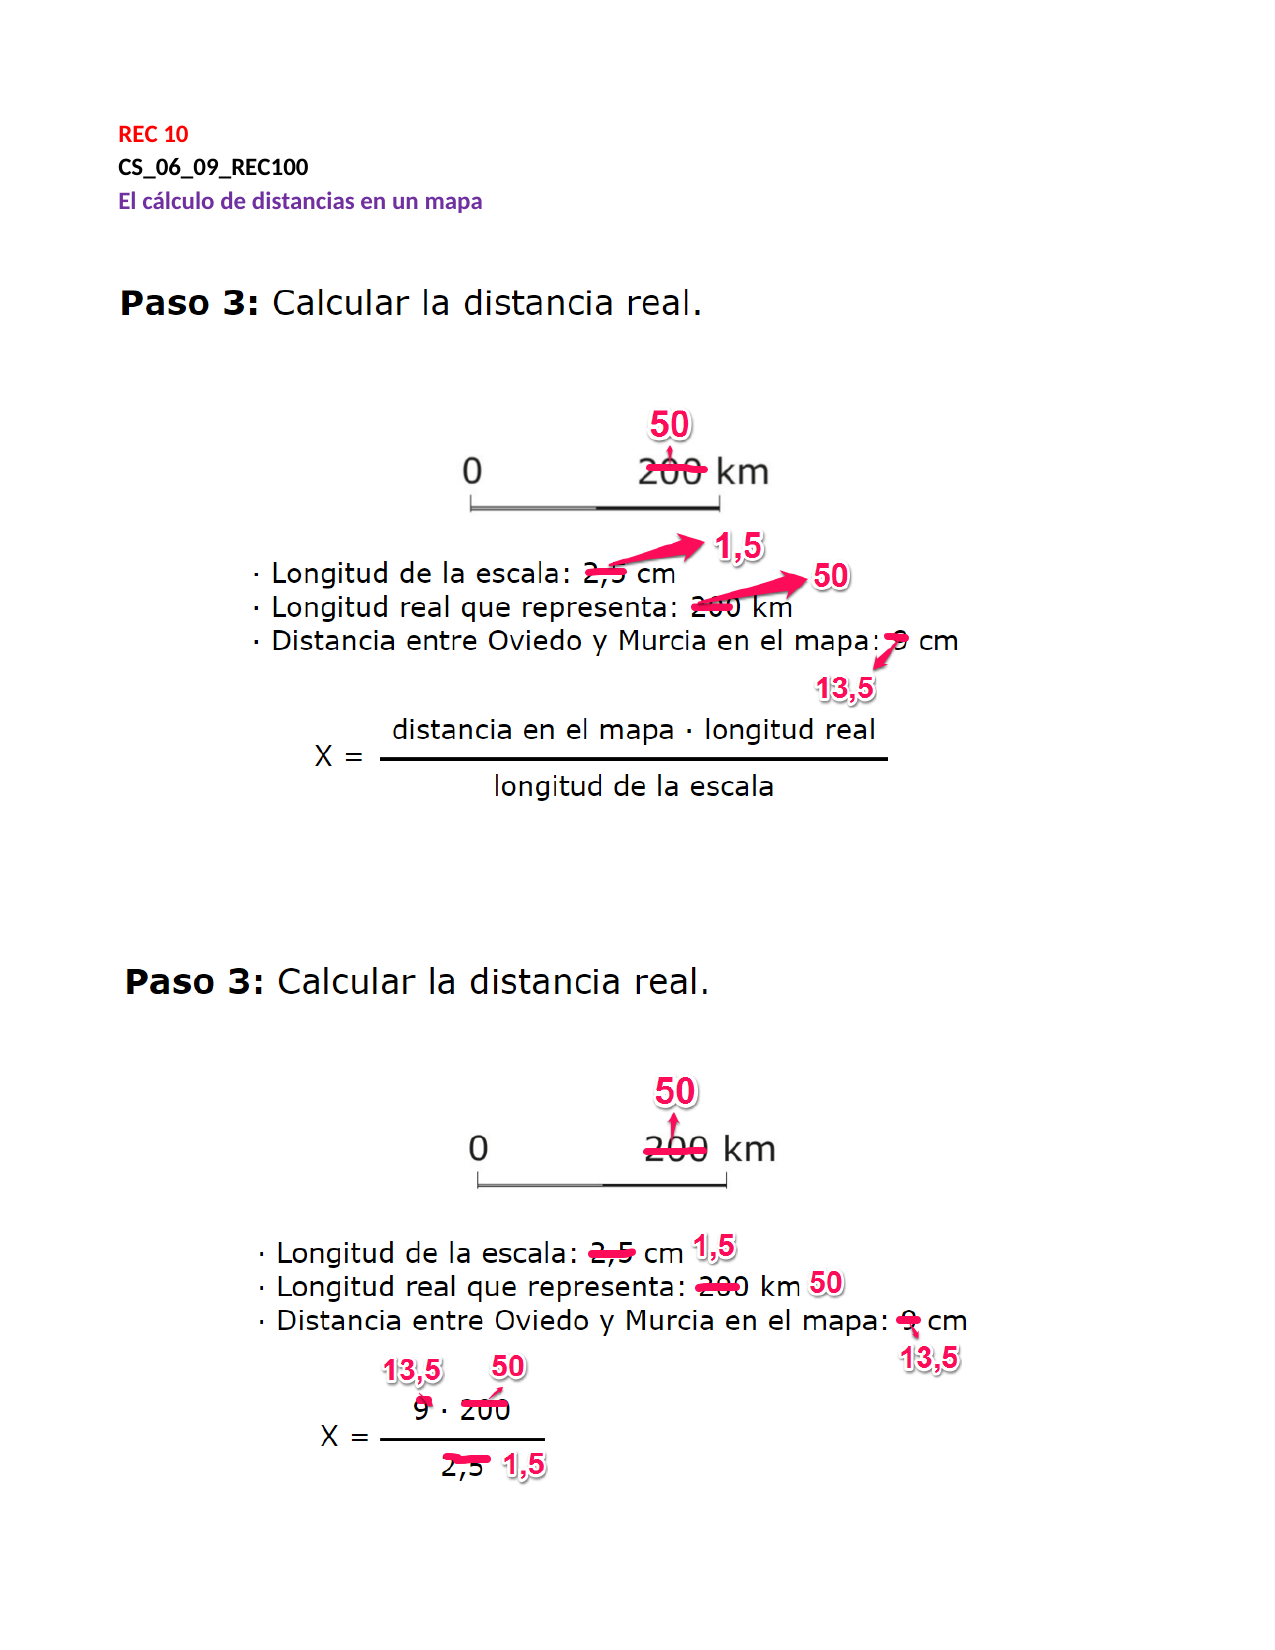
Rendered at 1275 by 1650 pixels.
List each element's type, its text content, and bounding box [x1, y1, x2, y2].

picture [118, 963, 1004, 1502]
text REC 10 [118, 118, 1157, 149]
text El cálculo de distancias en un mapa [118, 182, 1157, 215]
picture [118, 276, 964, 842]
text CS_06_09_REC100 [118, 149, 1157, 182]
